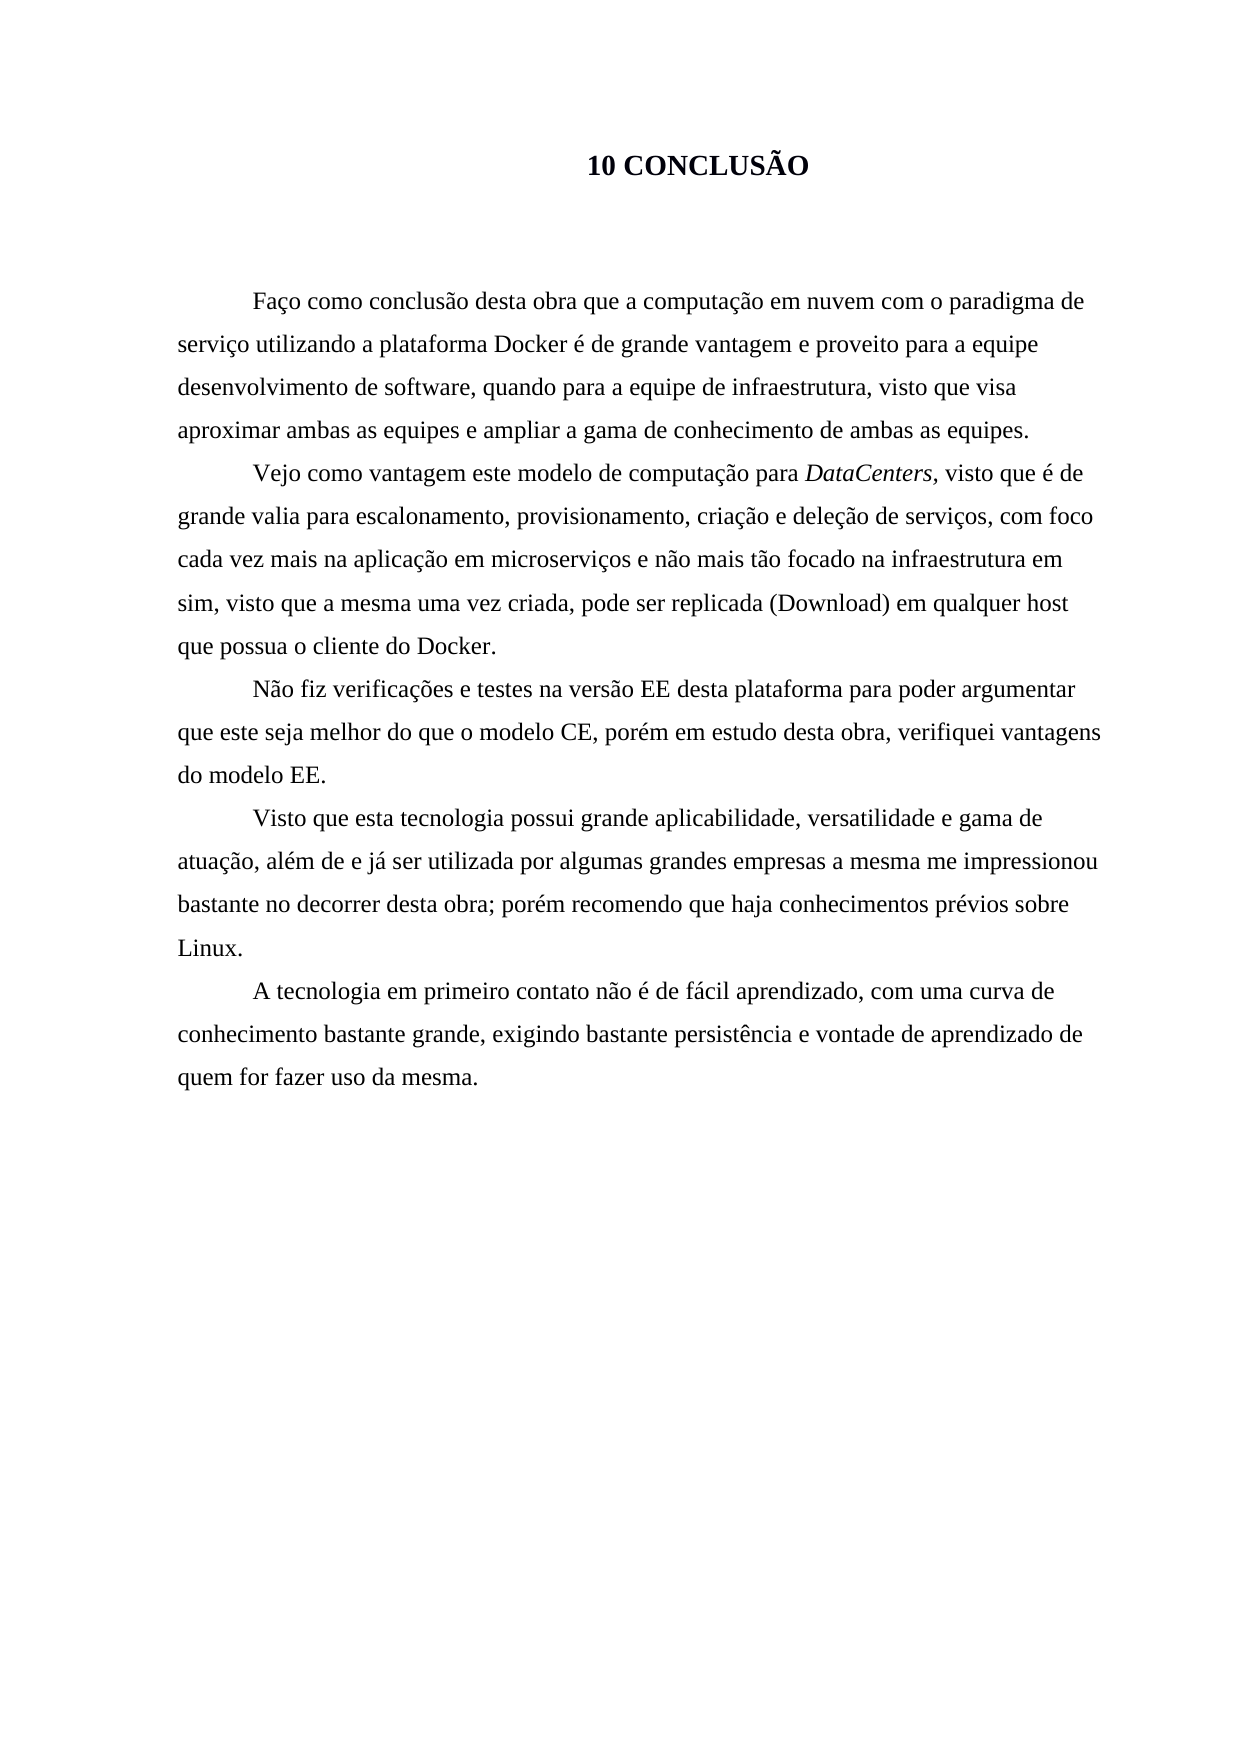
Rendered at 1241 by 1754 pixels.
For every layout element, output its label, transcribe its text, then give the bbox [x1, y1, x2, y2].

text Visto que esta tecnologia possui grande aplicabilidade, versatilidade e gama de atuação, além de e já ser utilizada por algumas grandes empresas a mesma me impressionou bastante no decorrer desta obra; porém recomendo que haja conhecimentos prévios sobre Linux. [177, 803, 1107, 961]
text A tecnologia em primeiro contato não é de fácil aprendizado, com uma curva de conhecimento bastante grande, exigindo bastante persistência e vontade de aprendizado de quem for fazer uso da mesma. [177, 976, 1107, 1091]
text Faço como conclusão desta obra que a computação em nuvem com o paradigma de serviço utilizando a plataforma Docker é de grande vantagem e proveito para a equipe desenvolvimento de software, quando para a equipe de infraestrutura, visto que visa aproximar ambas as equipes e ampliar a gama de conhecimento de ambas as equipes. [177, 286, 1107, 444]
text 10 CONCLUSÃO [288, 148, 1107, 181]
text Vejo como vantagem este modelo de computação para DataCenters, visto que é de grande valia para escalonamento, provisionamento, criação e deleção de serviços, com foco cada vez mais na aplicação em microserviços e não mais tão focado na infraestrutura em sim, visto que a mesma uma vez criada, pode ser replicada (Download) em qualquer host que possua o cliente do Docker. [177, 458, 1107, 659]
text Não fiz verificações e testes na versão EE desta plataforma para poder argumentar que este seja melhor do que o modelo CE, porém em estudo desta obra, verifiquei vantagens do modelo EE. [177, 674, 1107, 789]
